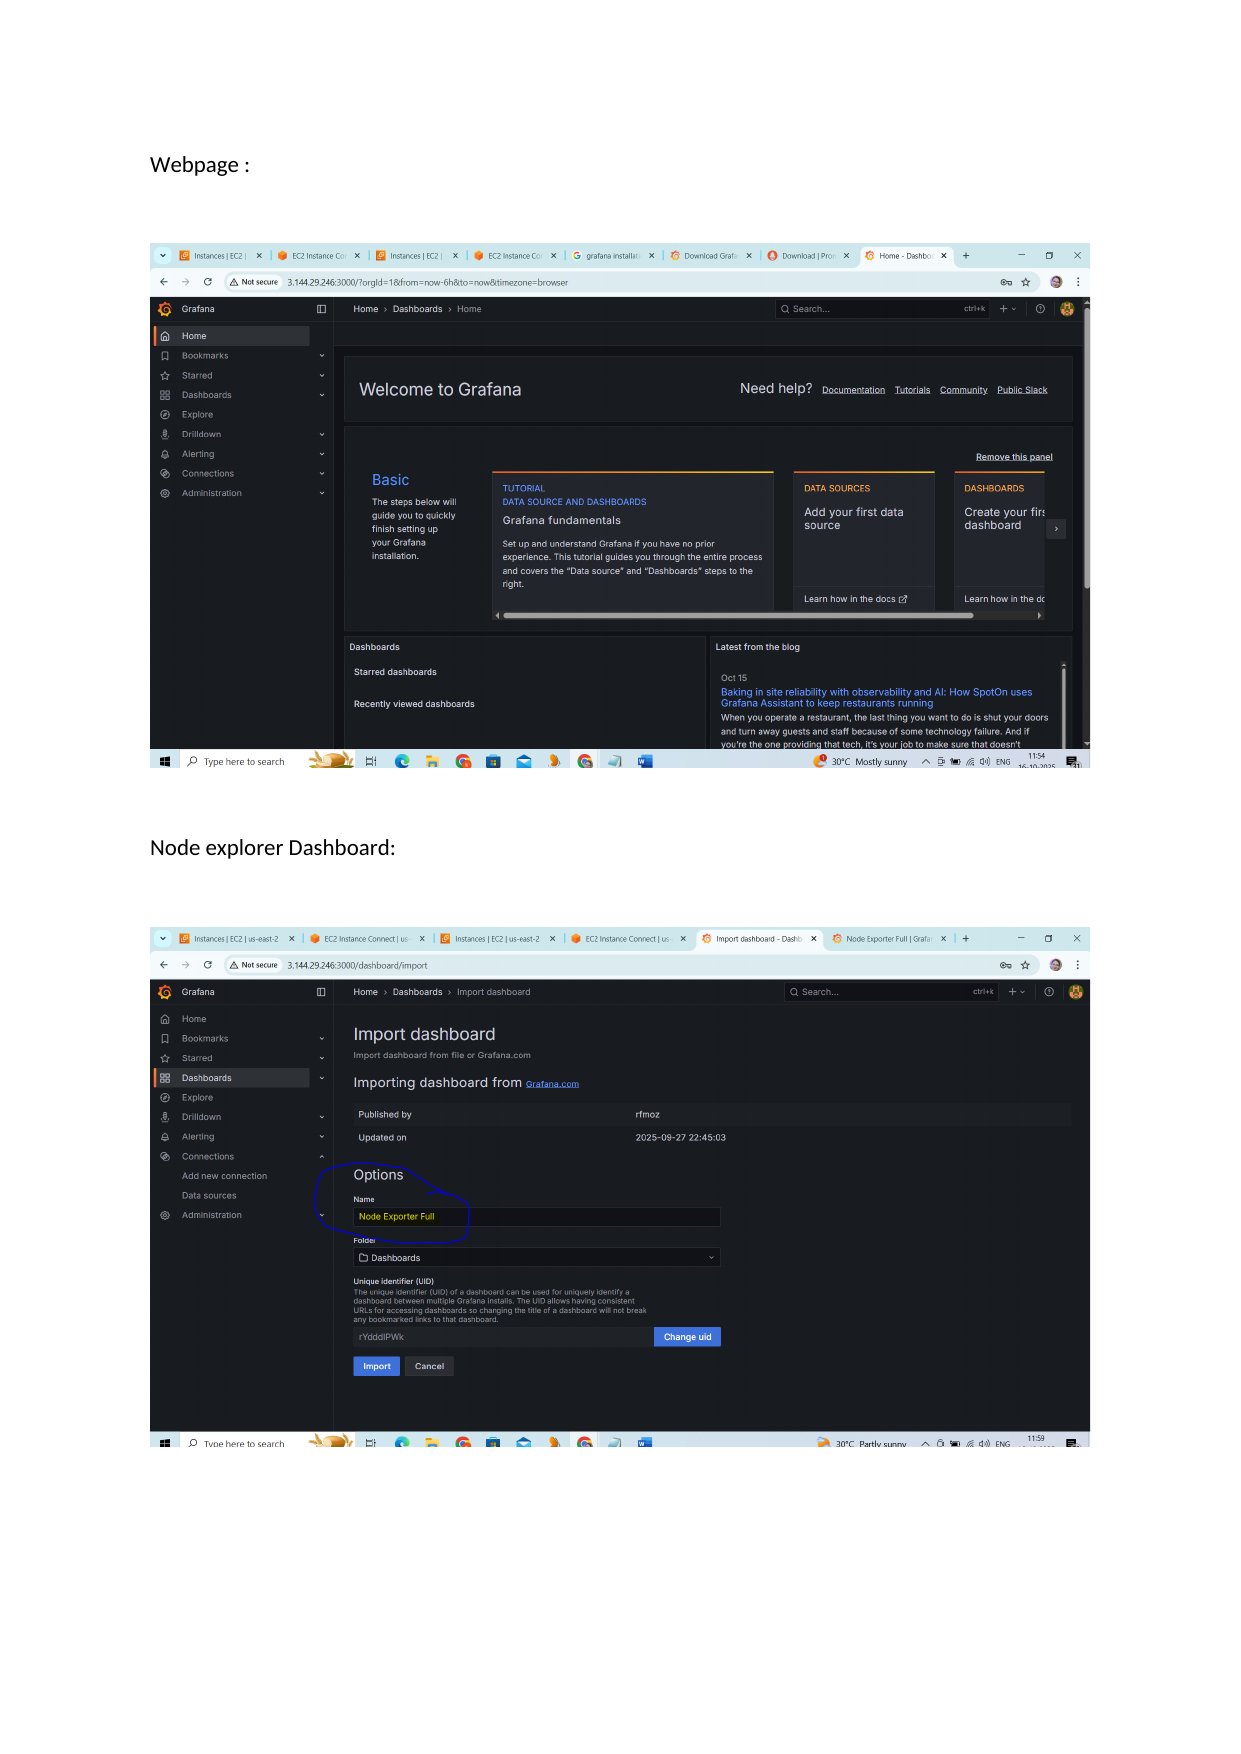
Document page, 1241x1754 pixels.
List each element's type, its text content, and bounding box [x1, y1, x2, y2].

text Webpage : [150, 150, 1090, 178]
text Node explorer Dashboard: [150, 833, 1090, 861]
picture [150, 243, 1091, 768]
picture [150, 927, 1091, 1447]
